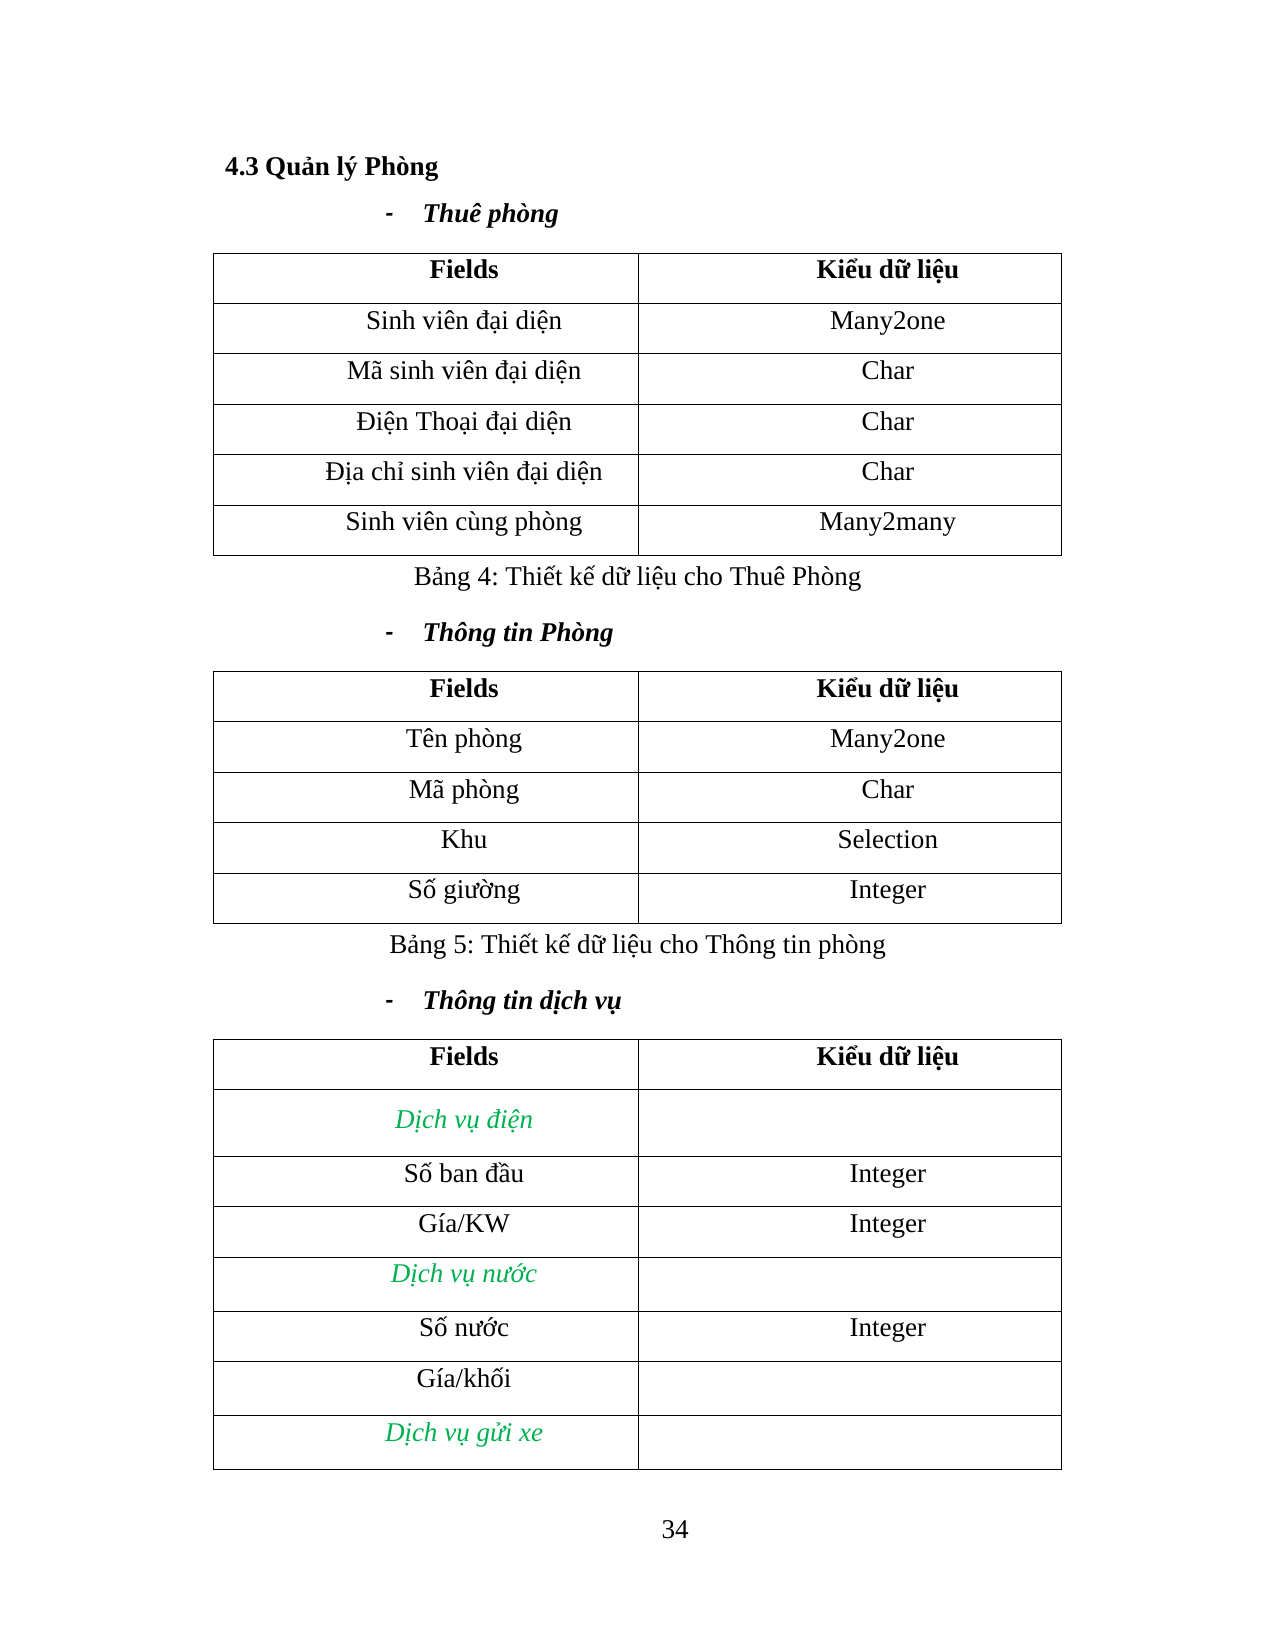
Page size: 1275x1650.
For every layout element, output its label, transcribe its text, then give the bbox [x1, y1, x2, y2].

table_cell Integer [639, 874, 1061, 923]
table_cell Số nước [214, 1312, 638, 1361]
table_cell Dịch vụ gửi xe [214, 1416, 638, 1469]
table_cell [639, 1258, 1061, 1311]
table_cell Char [639, 773, 1061, 822]
table_cell Dịch vụ điện [214, 1090, 638, 1156]
table_cell Gía/KW [214, 1207, 638, 1257]
table_header Fields [214, 1040, 638, 1089]
table_cell Integer [639, 1312, 1061, 1361]
table_cell Many2one [639, 722, 1061, 772]
list Quản lý Phòng [225, 150, 1125, 181]
table_cell Gía/khối [214, 1362, 638, 1415]
table_cell Điện Thoại đại diện [214, 405, 638, 454]
table_header Kiểu dữ liệu [639, 1040, 1061, 1089]
table_cell Mã sinh viên đại diện [214, 354, 638, 404]
table_cell [639, 1090, 1061, 1156]
list Thuê phòng [385, 197, 1125, 230]
list Thông tin dịch vụ [385, 983, 1125, 1016]
table_cell Many2many [639, 506, 1061, 555]
table_cell Khu [214, 823, 638, 872]
table_cell [639, 1362, 1061, 1415]
table_cell Many2one [639, 304, 1061, 353]
table_cell Integer [639, 1207, 1061, 1257]
table_cell Số ban đầu [214, 1157, 638, 1206]
list Thông tin Phòng [385, 615, 1125, 648]
table_cell Integer [639, 1157, 1061, 1206]
table_cell Char [639, 354, 1061, 404]
table_cell Mã phòng [214, 773, 638, 822]
table_cell Địa chỉ sinh viên đại diện [214, 455, 638, 504]
table_cell Char [639, 405, 1061, 454]
table_header Fields [214, 254, 638, 303]
table_cell Số giường [214, 874, 638, 923]
table_cell Sinh viên đại diện [214, 304, 638, 353]
table_header Kiểu dữ liệu [639, 254, 1061, 303]
table_cell Sinh viên cùng phòng [214, 506, 638, 555]
table_cell Tên phòng [214, 722, 638, 772]
table_header Kiểu dữ liệu [639, 672, 1061, 721]
table_cell Selection [639, 823, 1061, 872]
table_cell [639, 1416, 1061, 1469]
table_cell Char [639, 455, 1061, 504]
table_header Fields [214, 672, 638, 721]
table_cell Dịch vụ nước [214, 1258, 638, 1311]
